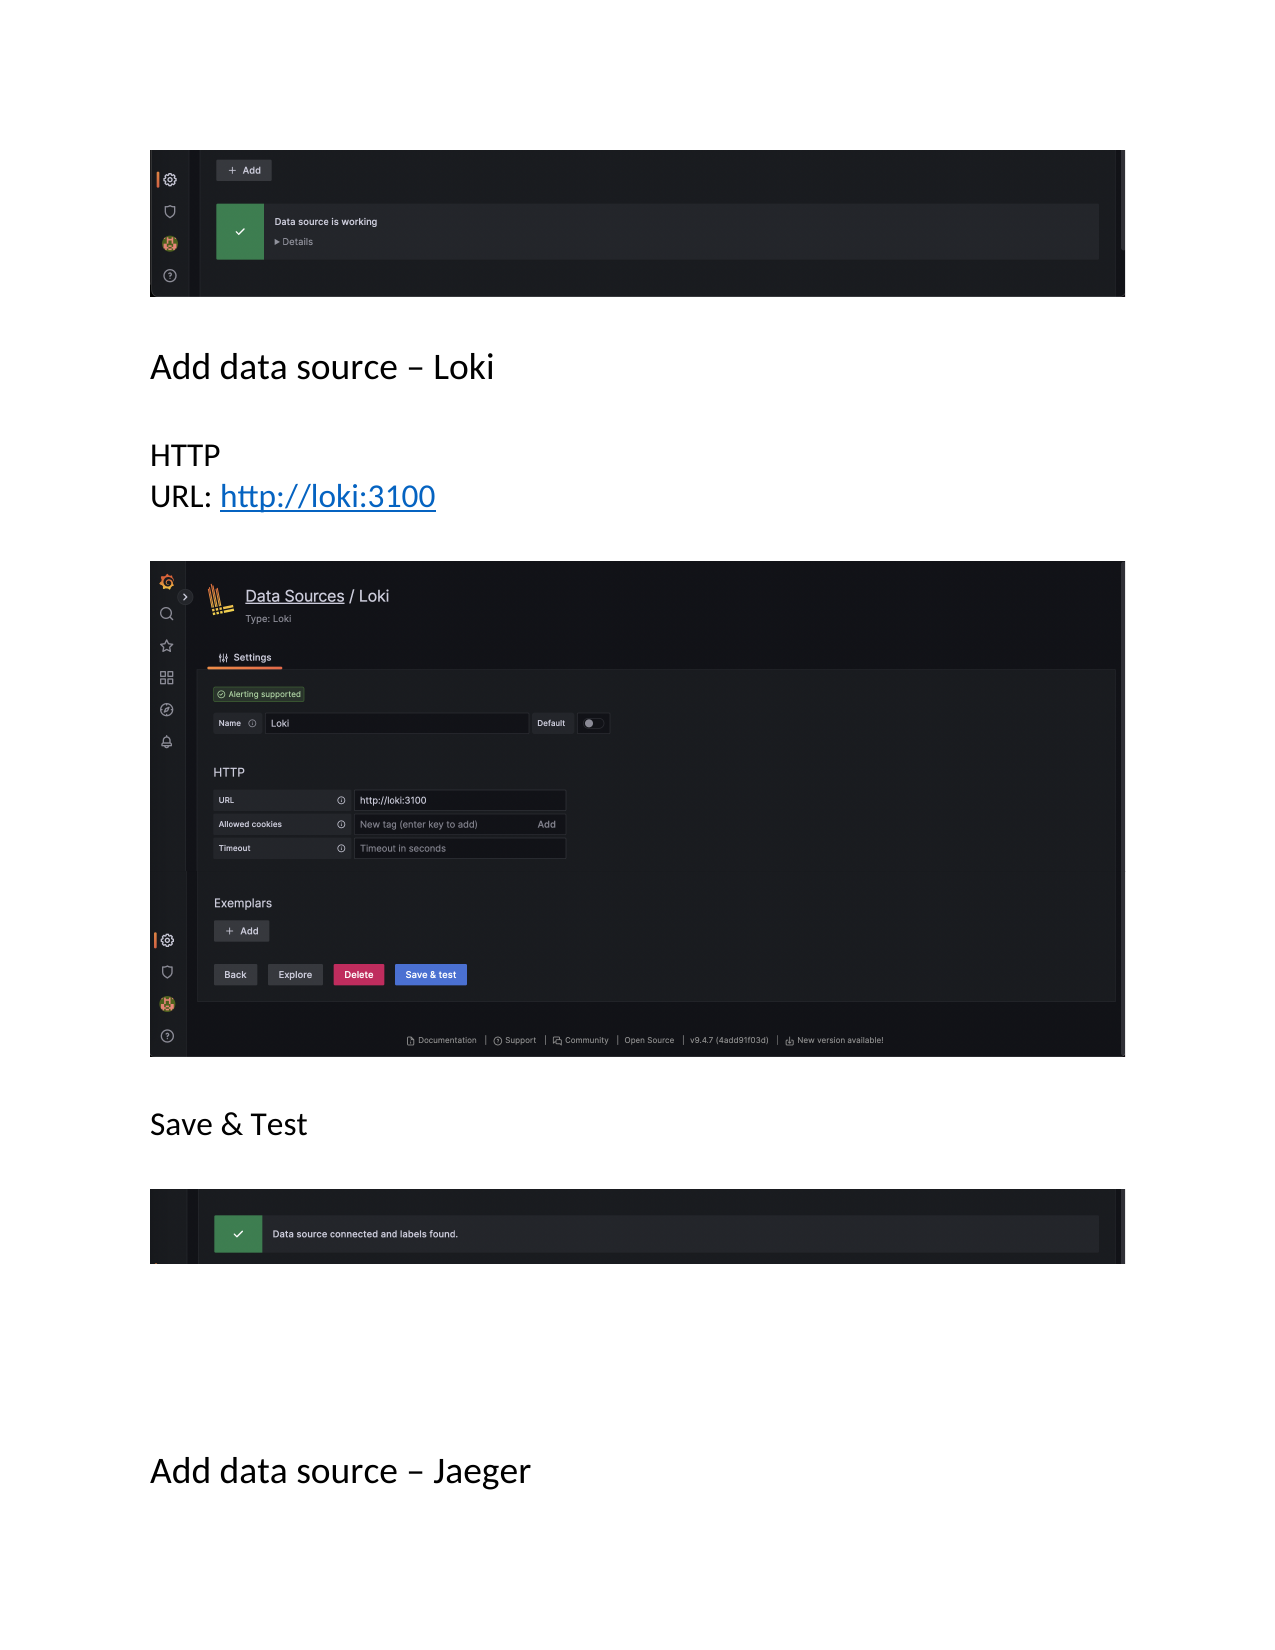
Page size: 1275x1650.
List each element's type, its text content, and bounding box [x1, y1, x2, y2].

text Add data source – Jaeger [150, 1447, 1125, 1493]
picture [150, 561, 1125, 1057]
text URL: http://loki:3100 [150, 475, 1125, 516]
picture [150, 1189, 1125, 1264]
text HTTP [150, 434, 1125, 475]
text Save & Test [150, 1103, 1125, 1143]
picture [150, 150, 1125, 297]
text Add data source – Loki [150, 343, 1125, 388]
